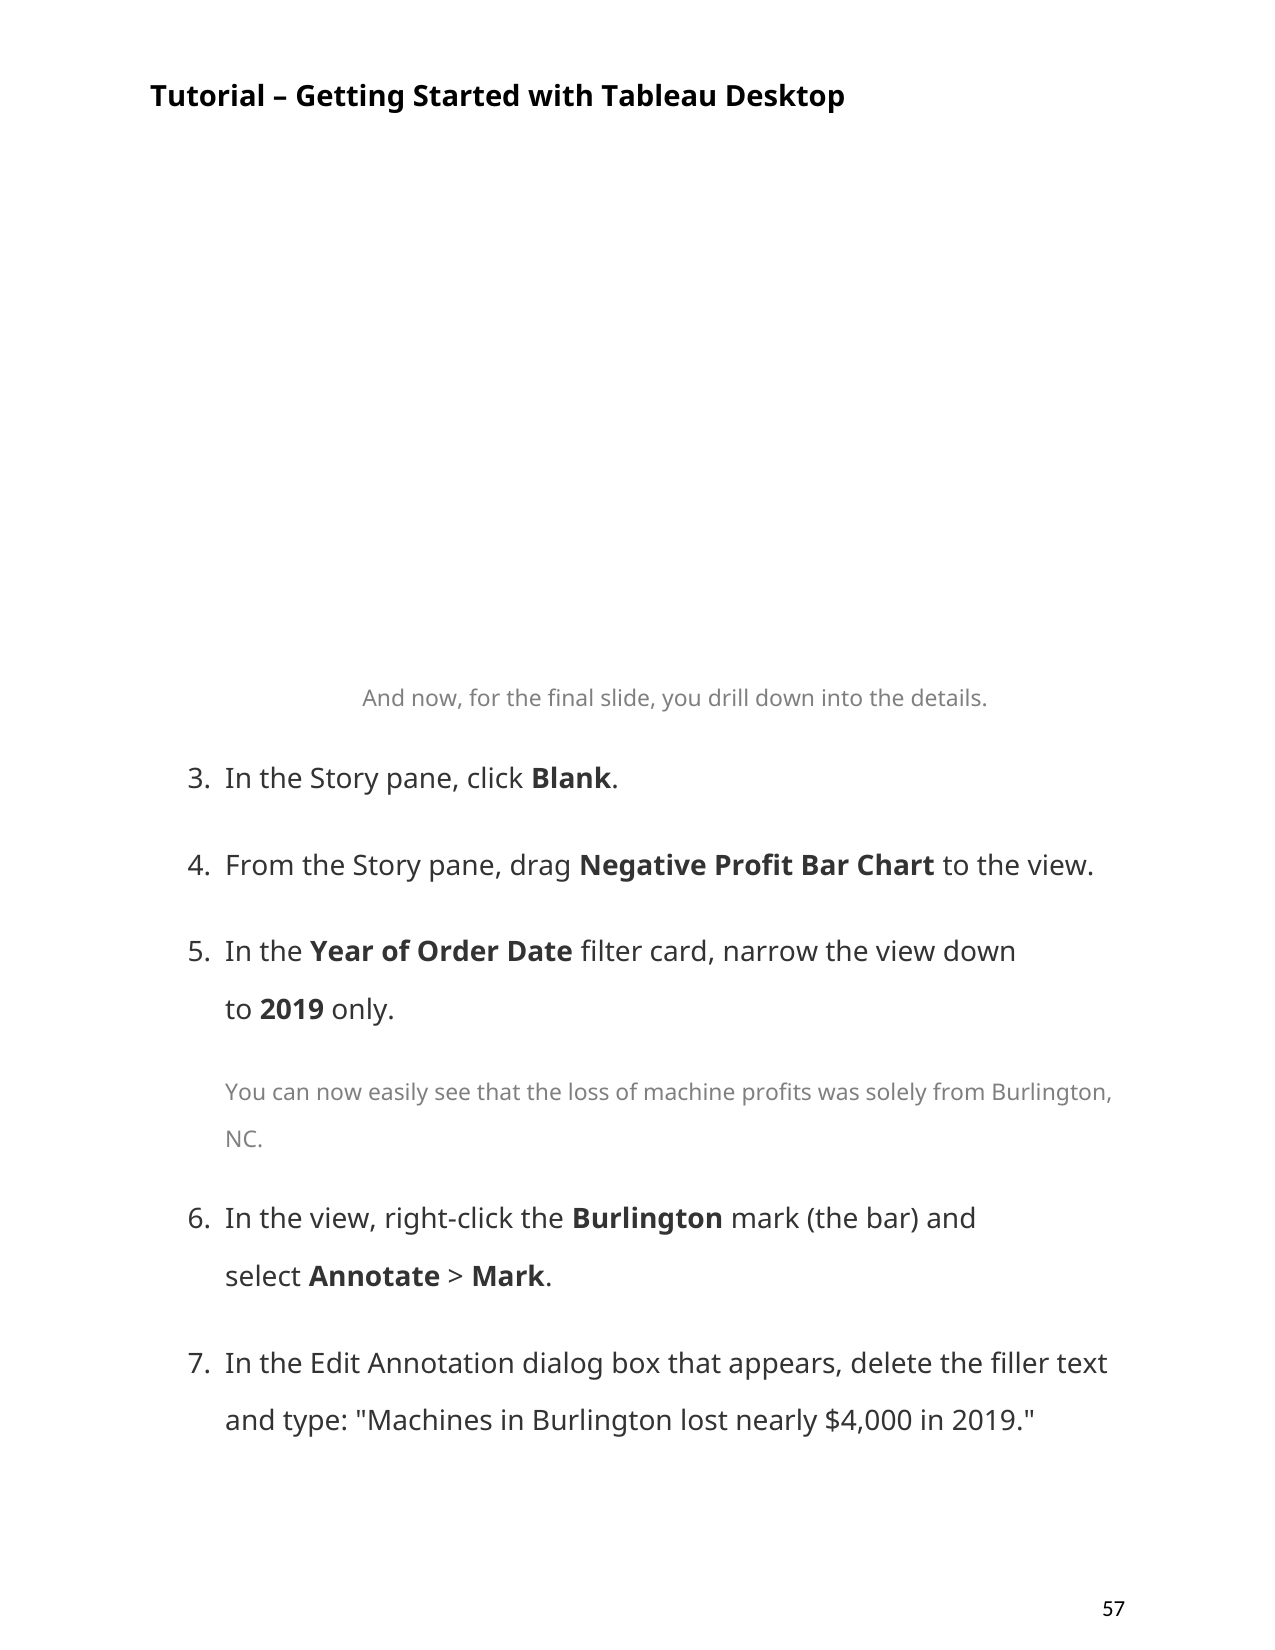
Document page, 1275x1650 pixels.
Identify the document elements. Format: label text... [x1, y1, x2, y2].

text You can now easily see that the loss of machine profits was solely from Burlington, NC. [225, 1076, 1125, 1154]
text And now, for the final slide, you drill down into the details. [225, 682, 1125, 713]
list In the Year of Order Date filter card, narrow the view down to 2019 only. [187, 932, 1125, 1027]
list From the Story pane, drag Negative Profit Bar Chart to the view. [187, 845, 1125, 883]
list In the view, right-click the Burlington mark (the bar) and select Annotate > Mark. [187, 1199, 1125, 1294]
list In the Story pane, click Blank. [187, 758, 1125, 797]
list In the Edit Annotation dialog box that appears, delete the filler text and type: "Machines in Burlington lost nearly $4,000 in 2019." [187, 1343, 1125, 1439]
